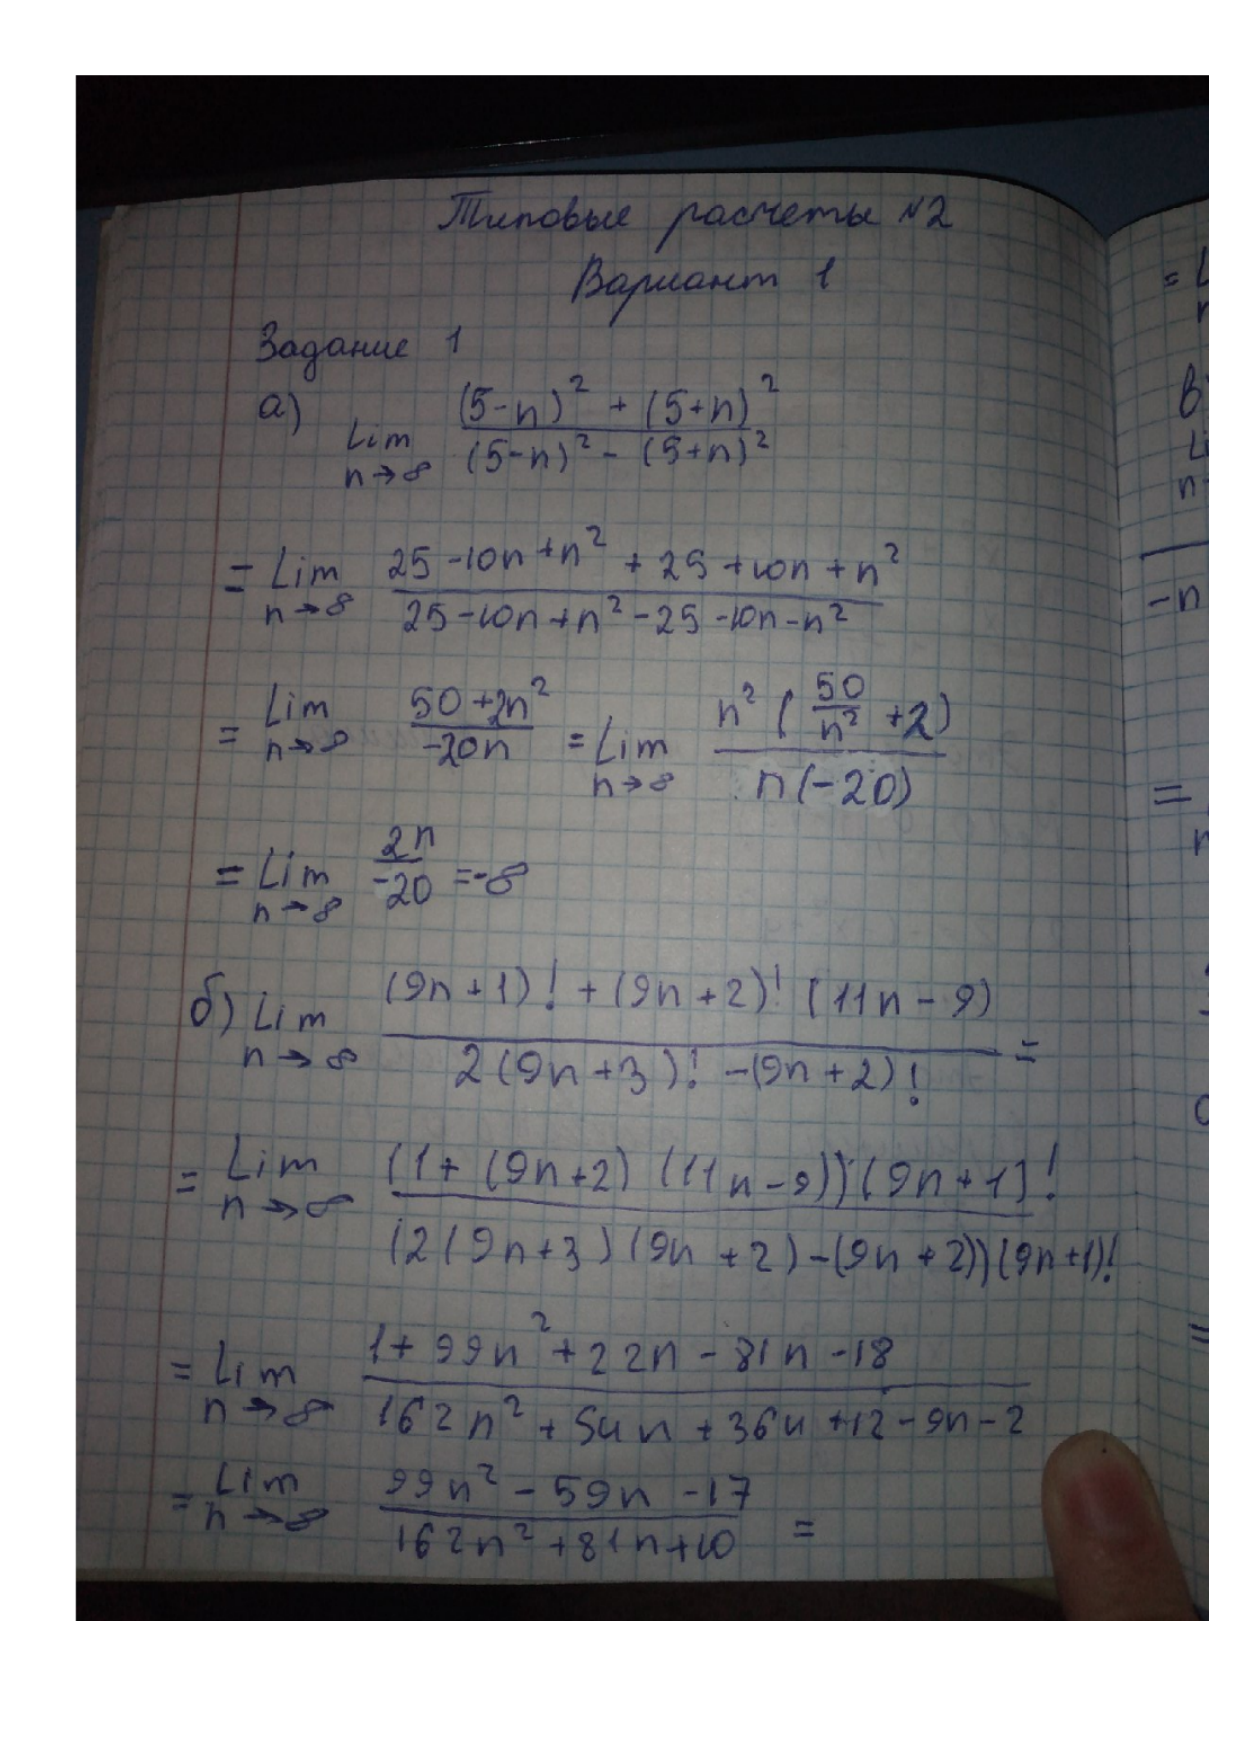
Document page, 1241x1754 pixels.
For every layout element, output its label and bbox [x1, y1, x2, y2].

picture [77, 76, 1209, 1619]
